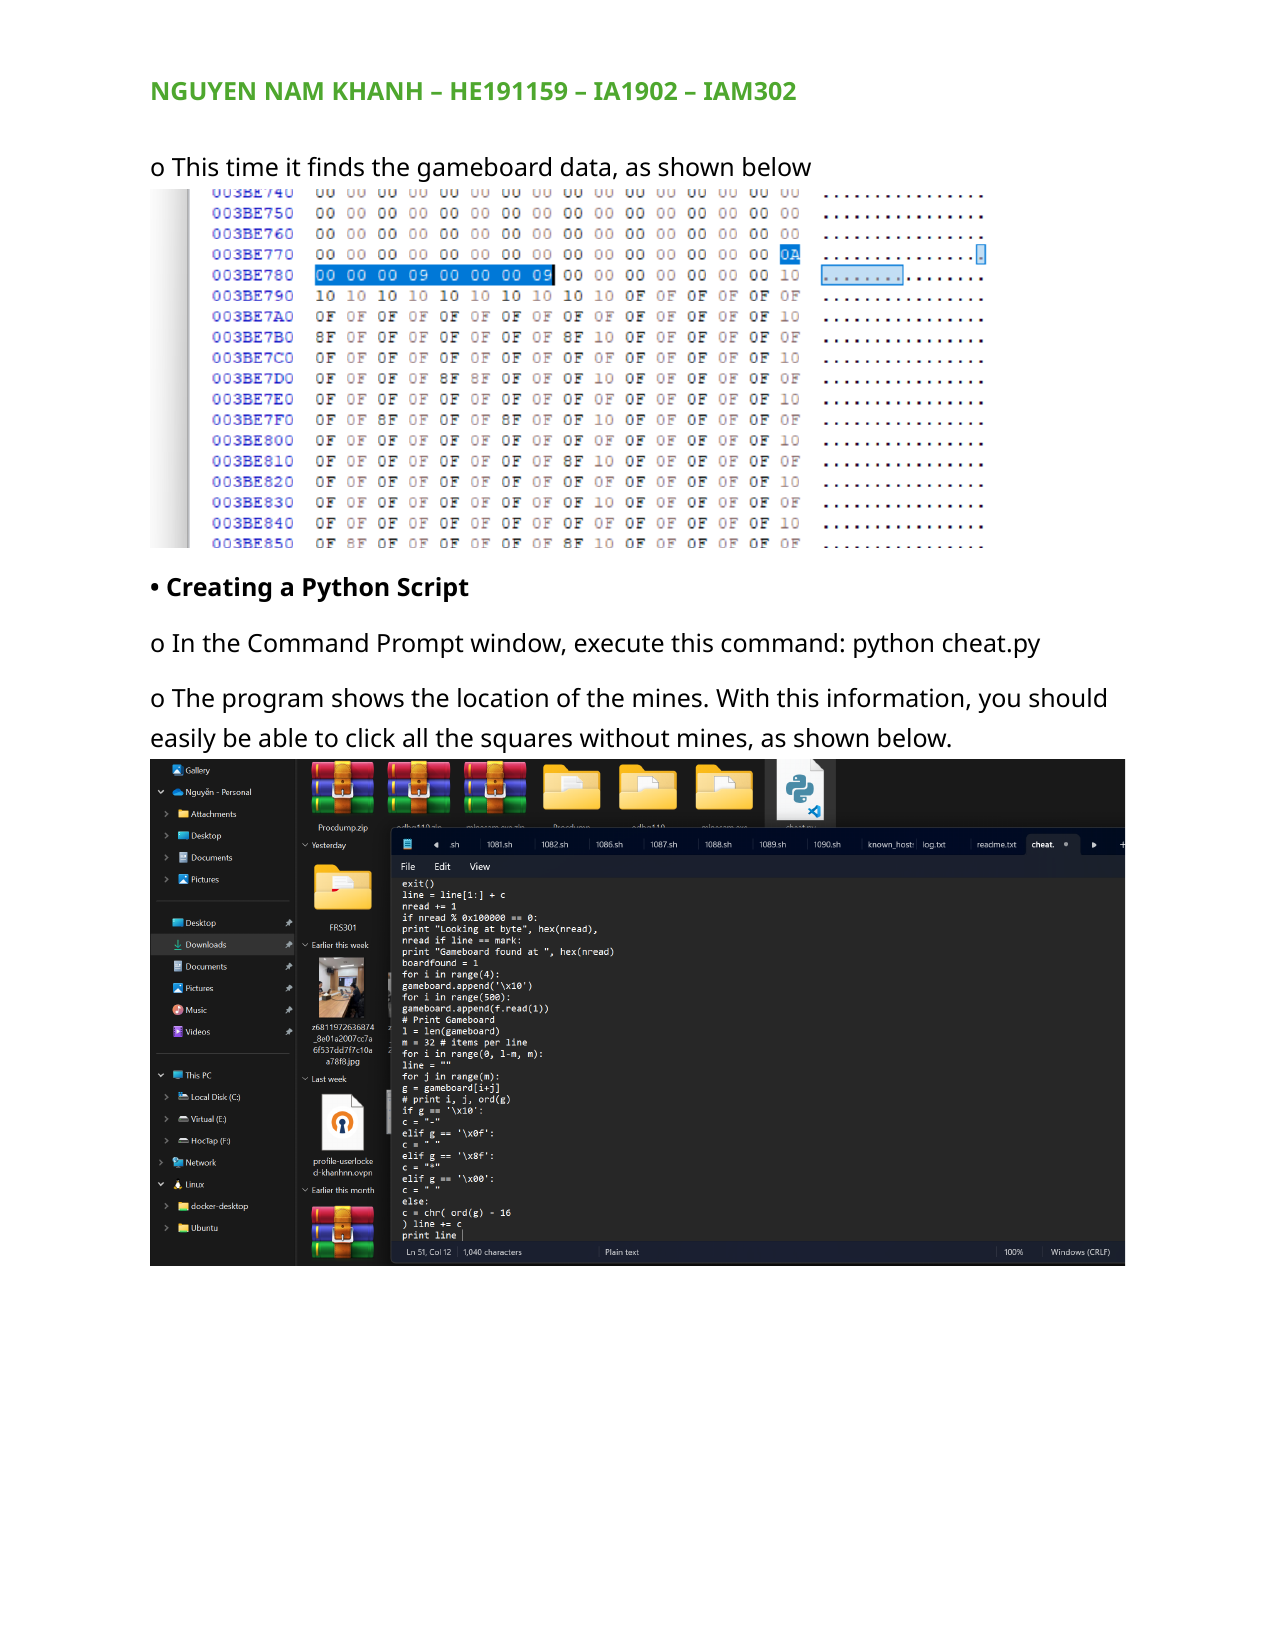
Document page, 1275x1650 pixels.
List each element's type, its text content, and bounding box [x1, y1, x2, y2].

text o The program shows the location of the mines. With this information, you should easily be able to click all the squares without mines, as shown below. [150, 681, 1125, 759]
picture [150, 759, 1125, 1266]
text o This time it finds the gameboard data, as shown below [150, 150, 1125, 189]
picture [150, 189, 1125, 548]
text • Creating a Python Script [150, 569, 1125, 603]
text o In the Command Prompt window, execute this command: python cheat.py [150, 625, 1125, 659]
